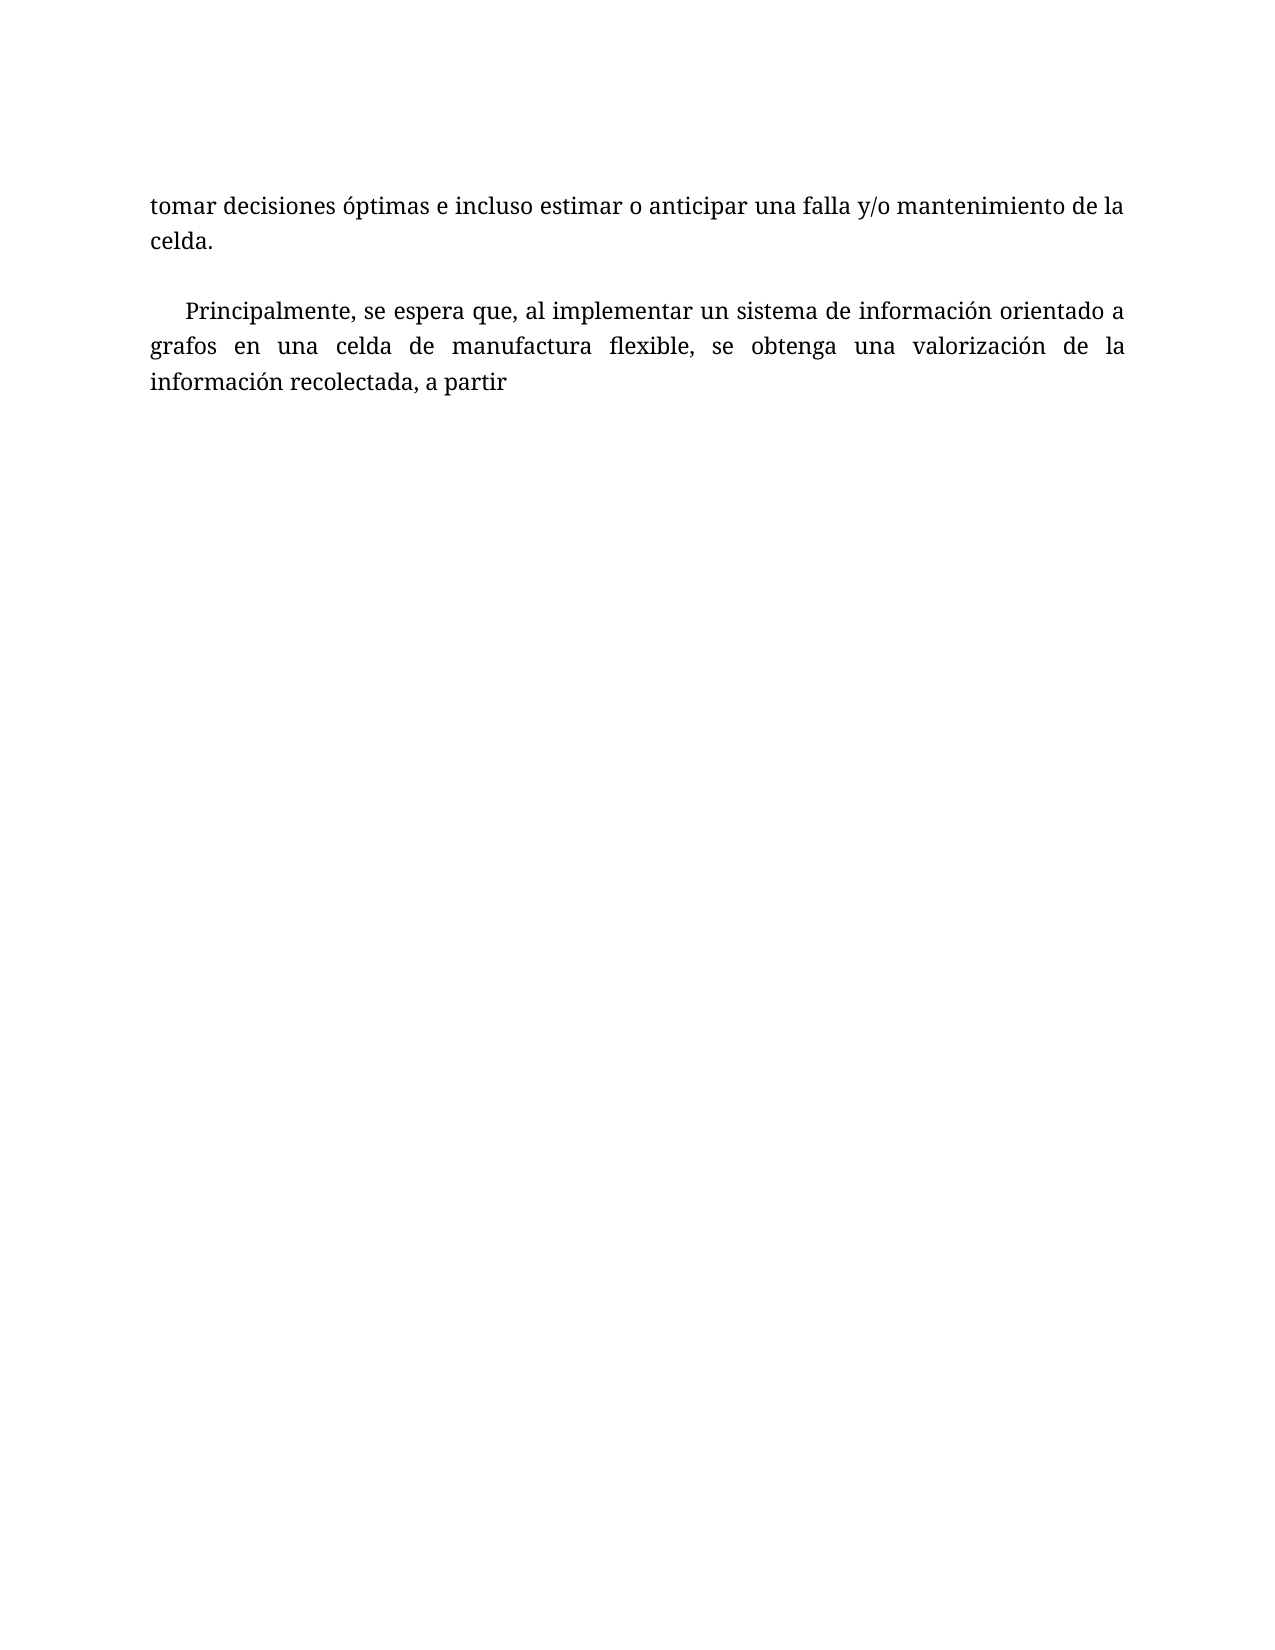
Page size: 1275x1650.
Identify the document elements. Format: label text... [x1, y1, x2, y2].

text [150, 189, 1125, 256]
text Principalmente, se espera que, al implementar un sistema de información orientado a grafos en una celda de manufactura flexible, se obtenga una valorización de la información recolectada, a partir [150, 295, 1126, 397]
